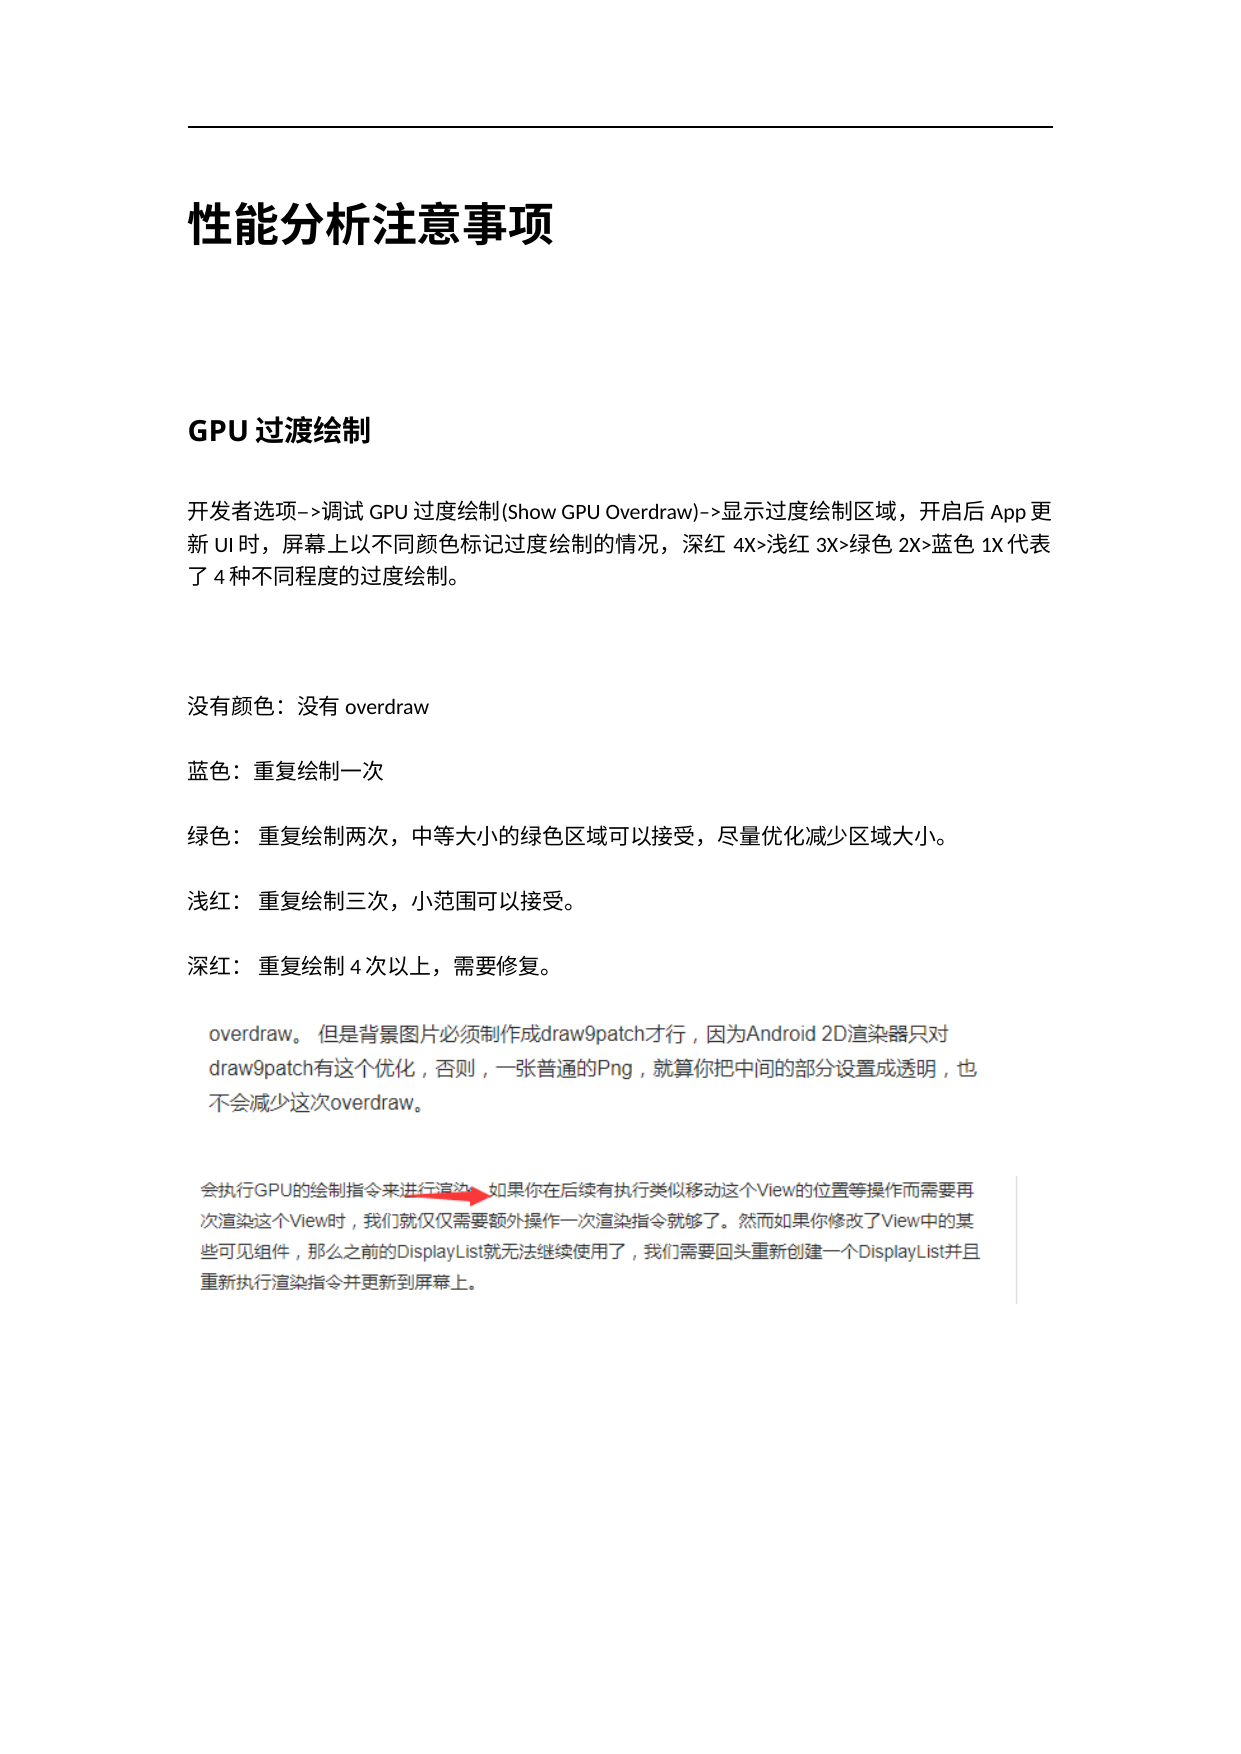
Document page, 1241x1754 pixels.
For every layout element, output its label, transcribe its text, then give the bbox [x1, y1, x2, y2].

subtitle 性能分析注意事项 [187, 173, 1053, 270]
text 没有颜色：没有overdraw [187, 689, 1053, 721]
text 绿色： 重复绘制两次，中等大小的绿色区域可以接受，尽量优化减少区域大小。 [187, 819, 1053, 851]
picture [187, 1176, 1053, 1304]
text 蓝色：重复绘制一次 [187, 754, 1053, 786]
text 深红： 重复绘制4次以上，需要修复。 [187, 949, 1053, 981]
text GPU过渡绘制 [187, 396, 1053, 461]
picture [187, 1013, 1053, 1134]
text 开发者选项–>调试GPU过度绘制(Show GPU Overdraw)–>显示过度绘制区域，开启后App更新UI时，屏幕上以不同颜色标记过度绘制的情况，深红4X>浅红3X>绿色2X>蓝色1X代表了4种不同程度的过度绘制。 [187, 494, 1053, 591]
text 浅红： 重复绘制三次，小范围可以接受。 [187, 884, 1053, 916]
